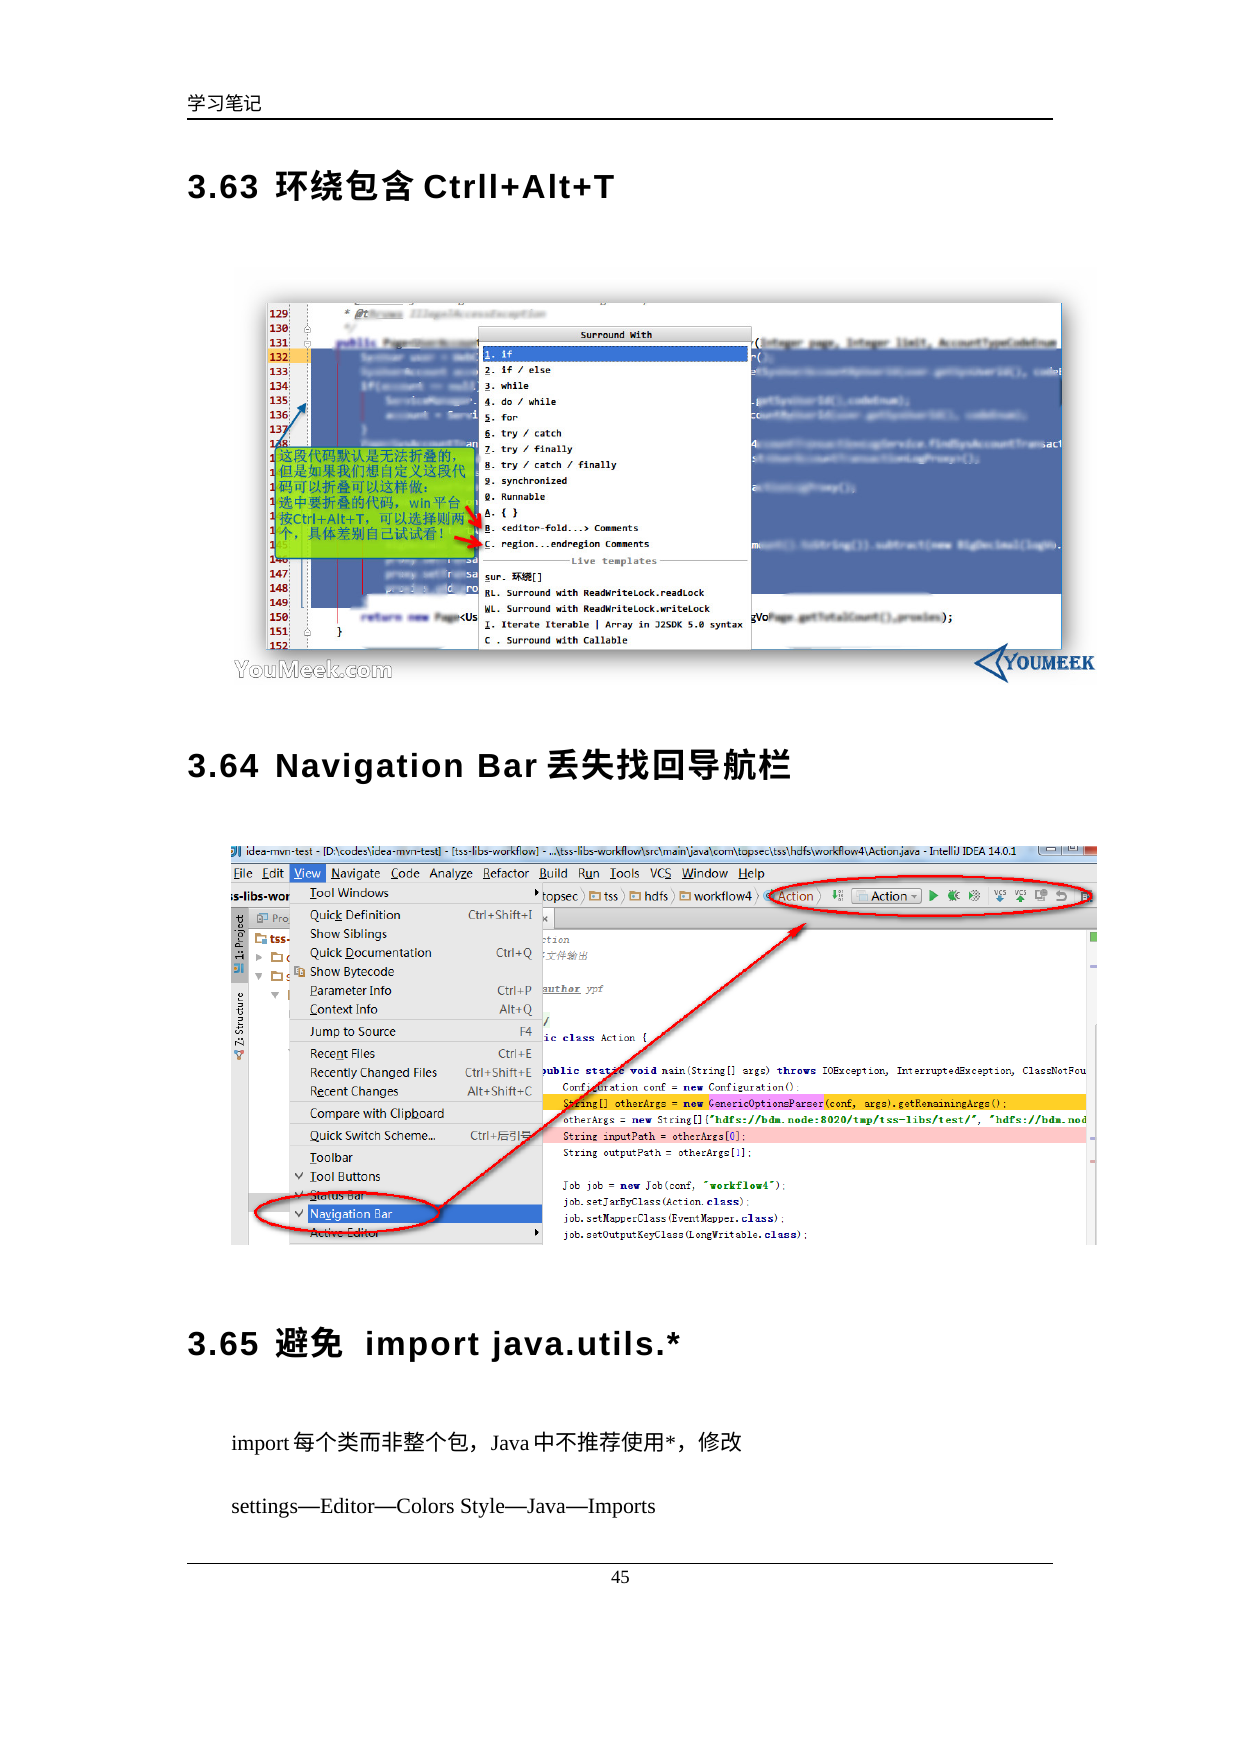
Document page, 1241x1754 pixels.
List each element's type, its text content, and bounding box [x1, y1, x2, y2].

text settings—Editor—Colors Style—Java—Imports [187, 1489, 1053, 1522]
picture [231, 846, 1097, 1245]
subtitle 避免 import java.utils.* [187, 1309, 1053, 1374]
subtitle Navigation Bar丢失找回导航栏 [187, 730, 1053, 795]
text import每个类而非整个包，Java中不推荐使用*，修改 [187, 1425, 1053, 1457]
picture [231, 267, 1097, 685]
subtitle 环绕包含Ctrll+Alt+T [187, 152, 1053, 217]
